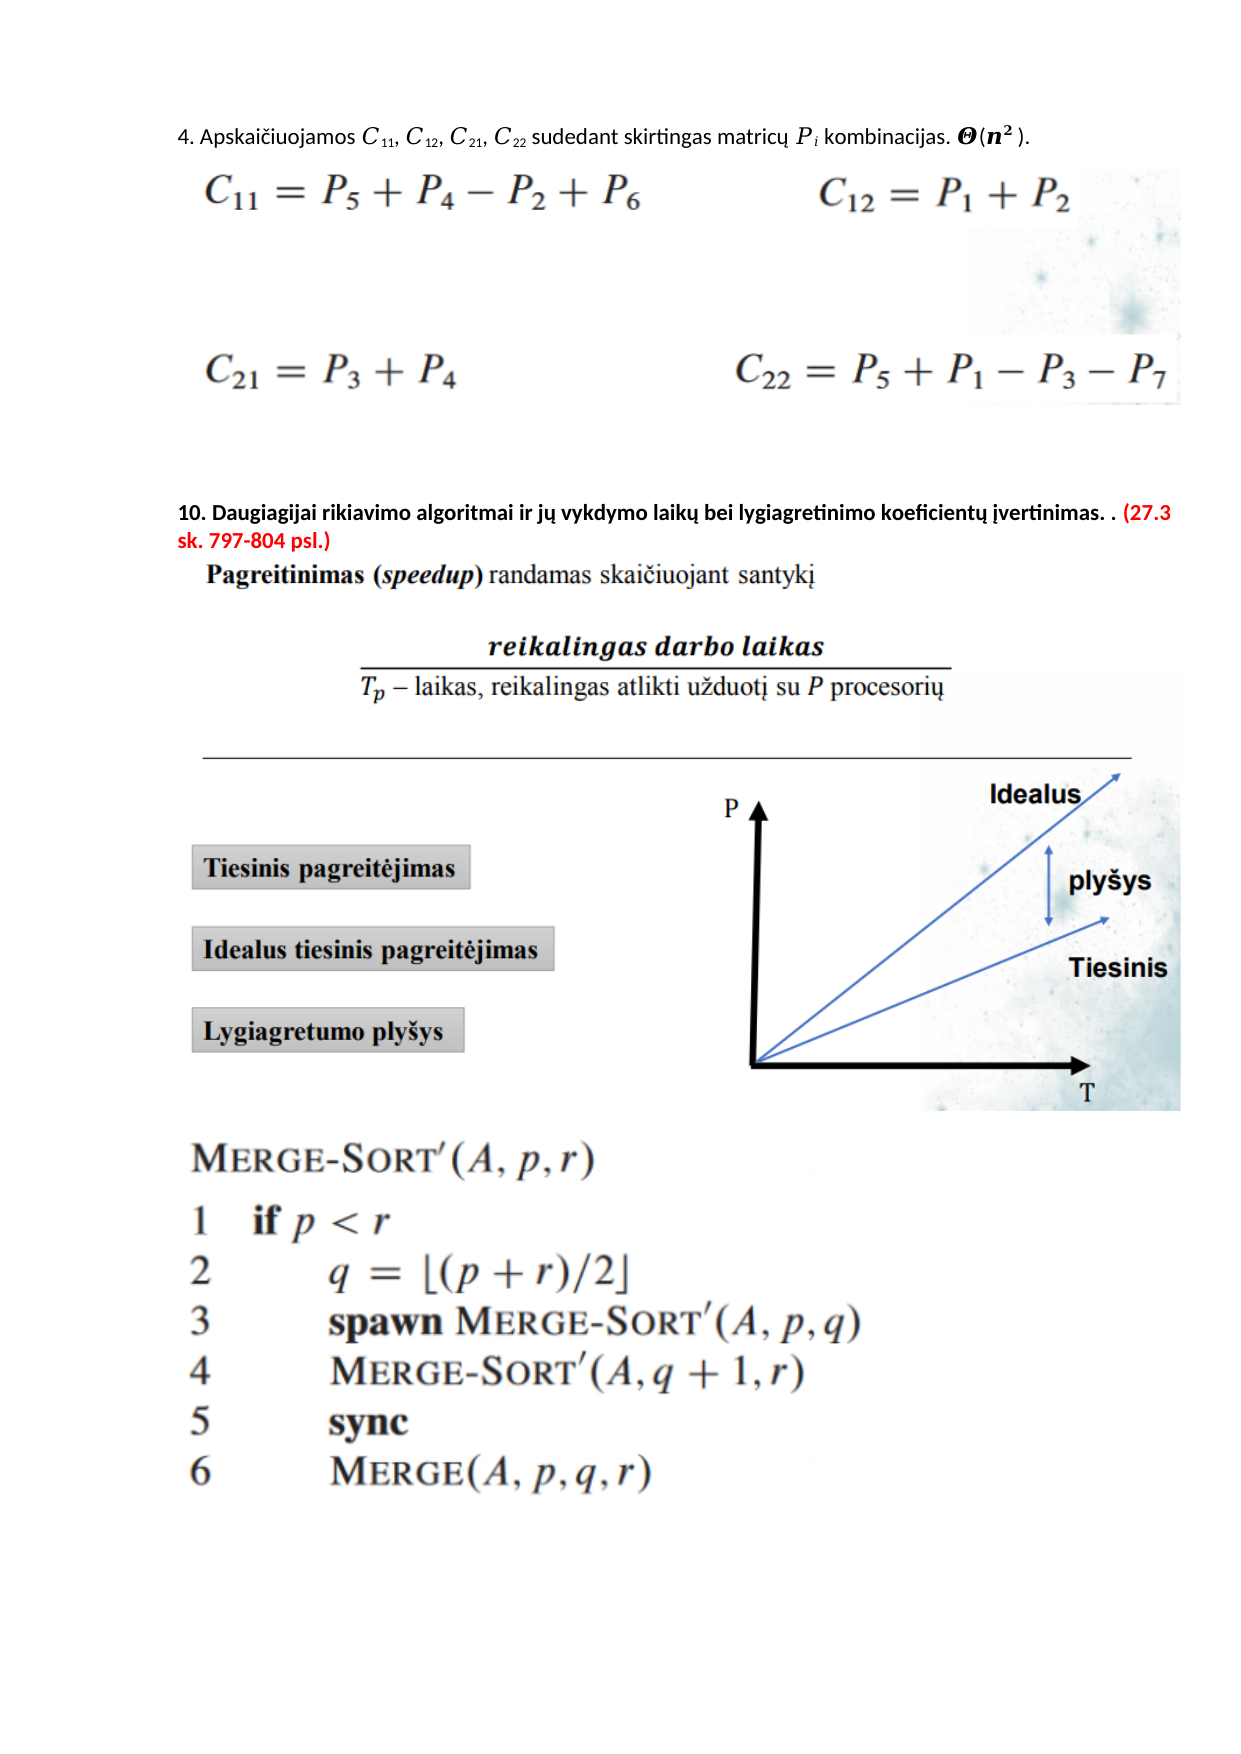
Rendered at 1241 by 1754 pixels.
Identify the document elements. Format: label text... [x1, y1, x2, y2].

picture [177, 1129, 868, 1508]
text 4. Apskaičiuojamos 𝐶11, 𝐶12, 𝐶21, 𝐶22 sudedant skirtingas matricų 𝑃𝑖 kombinacijas. 𝜣(𝒏𝟐 ). [177, 122, 1181, 150]
picture [177, 169, 1181, 405]
picture [177, 554, 1181, 1111]
text 10. Daugiagijai rikiavimo algoritmai ir jų vykdymo laikų bei lygiagretinimo koeficientų įvertinimas. . (27.3 sk. 797-804 psl.) [177, 470, 1181, 554]
